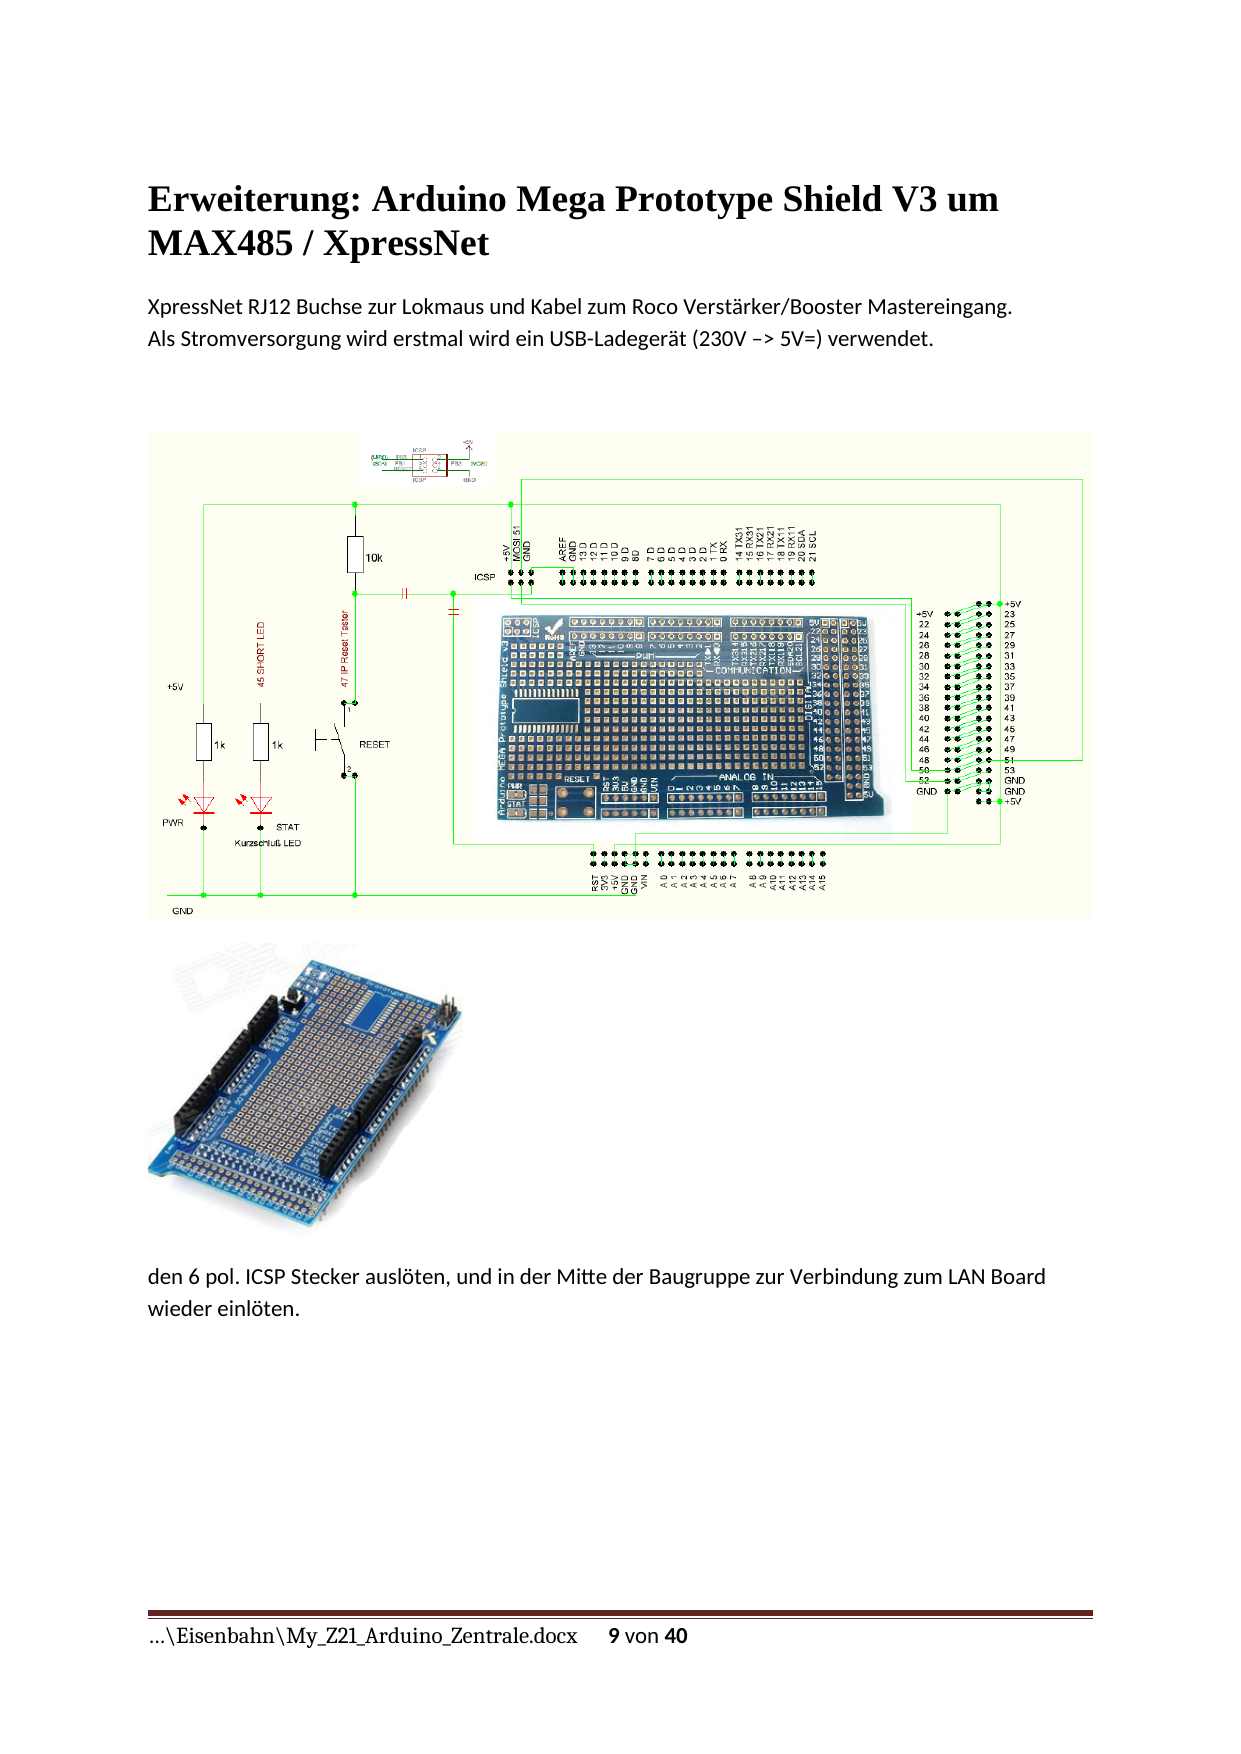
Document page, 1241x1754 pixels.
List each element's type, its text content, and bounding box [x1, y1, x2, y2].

picture [147, 430, 1093, 919]
text XpressNet RJ12 Buchse zur Lokmaus und Kabel zum Roco Verstärker/Booster Mastereingang. Als Stromversorgung wird erstmal wird ein USB-Ladegerät (230V –> 5V=) verwendet. [148, 292, 1093, 352]
subtitle Erweiterung: Arduino Mega Prototype Shield V3 um MAX485 / XpressNet [148, 177, 1093, 263]
picture [147, 943, 467, 1238]
text den 6 pol. ICSP Stecker auslöten, und in der Mitte der Baugruppe zur Verbindung zum LAN Board wieder einlöten. [148, 1262, 1093, 1322]
